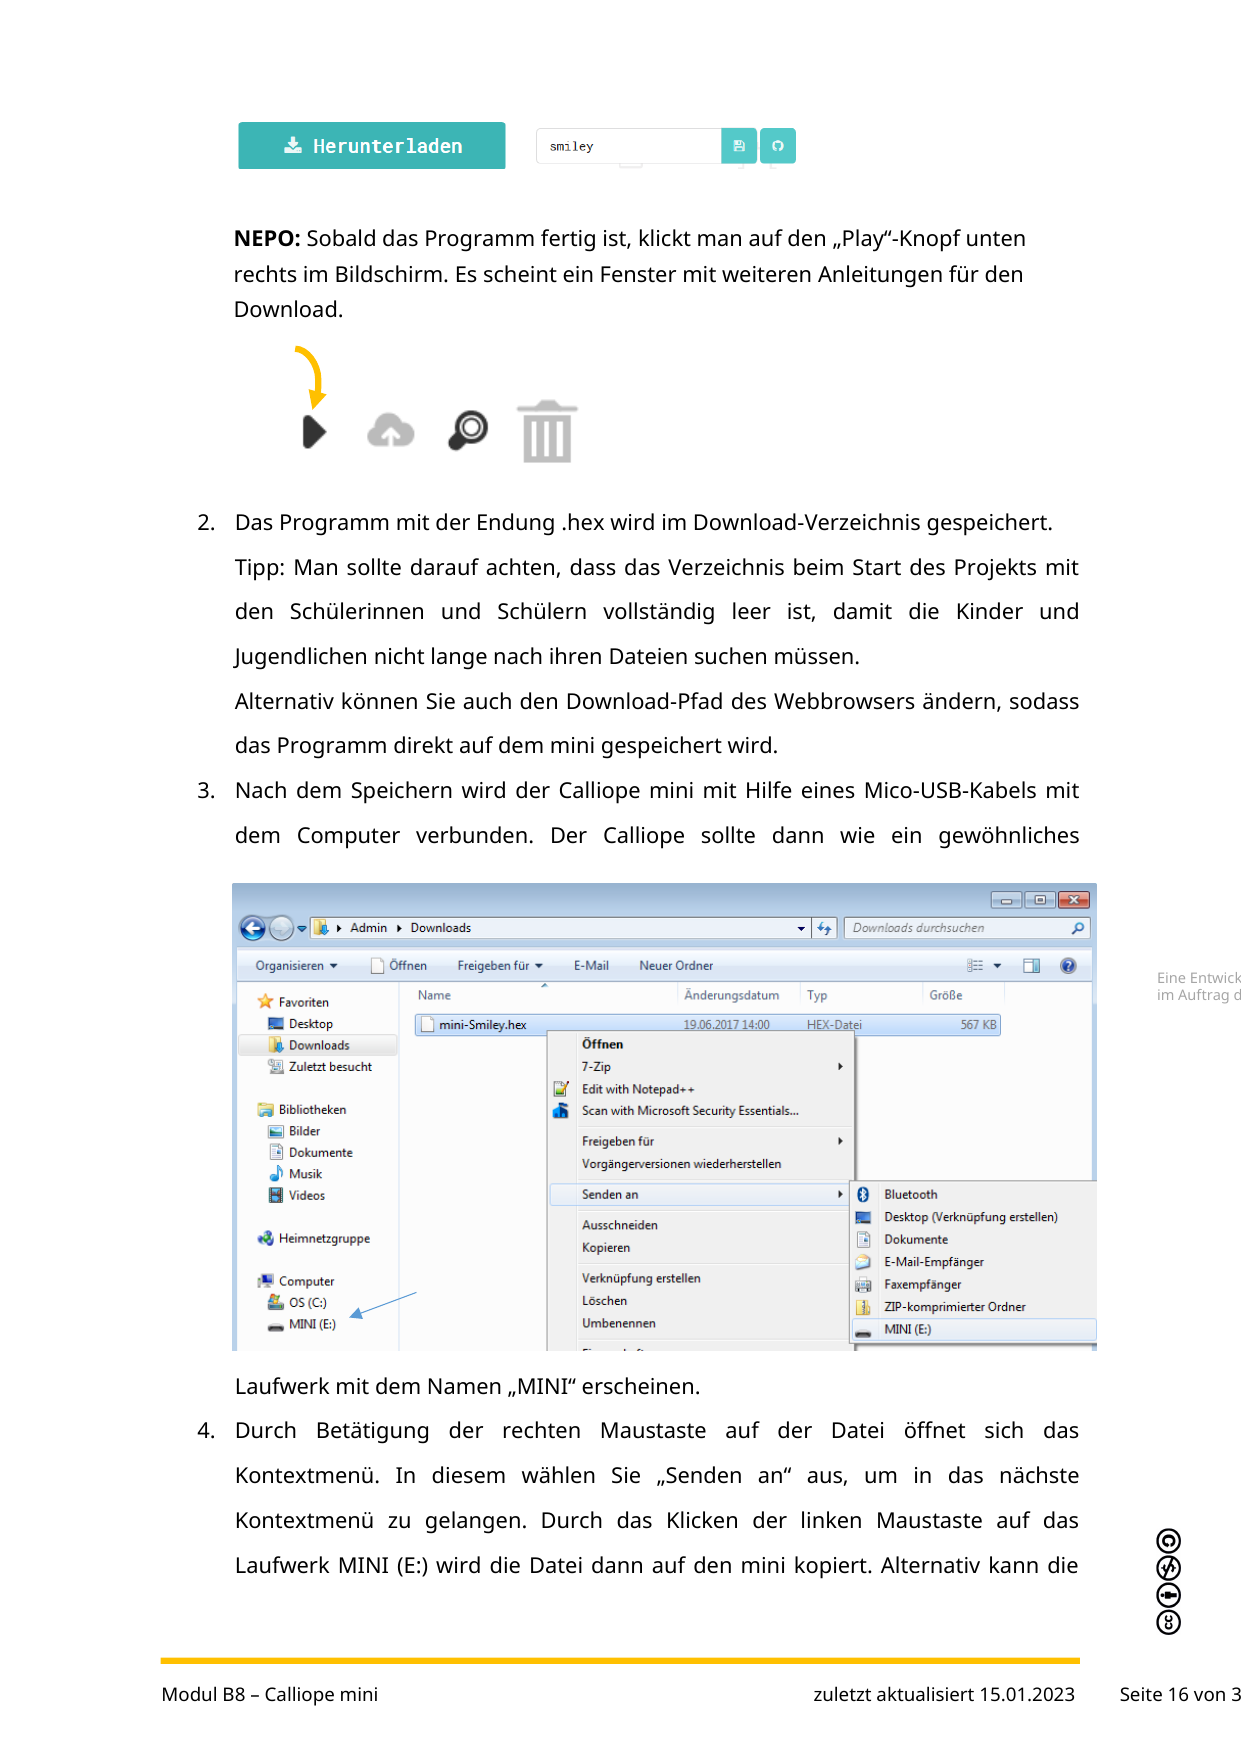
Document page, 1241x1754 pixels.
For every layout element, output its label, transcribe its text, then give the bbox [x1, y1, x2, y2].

list Durch Betätigung der rechten Maustaste auf der Datei öffnet sich das Kontextmenü. In diesem wählen Sie „Senden an“ aus, um in das nächste Kontextmenü zu gelangen. Durch das Klicken der linken Maustaste auf das Laufwerk MINI (E:) wird die Datei dann auf den mini kopiert. Alternativ kann die Datei auch per Drag&Drop direkt auf den mini gezogen werden. Während des Kopiervorgangs, blinkt die gelbe Status-LED mehrfach auf. Sobald die Übertragung abgeschlossen ist, verbindet sich der Calliope mini erneut mit dem Rechner und die gelbe Status-LED leuchtet wieder stetig. [197, 1187, 1081, 1529]
picture [233, 118, 593, 256]
list Das Programm mit der Endung .hex wird im Download-Verzeichnis gespeichert. [197, 278, 1081, 308]
list Alternativ können Sie auch den Download-Pfad des Webbrowsers ändern, sodass das Programm direkt auf dem mini gespeichert wird. [234, 457, 1081, 531]
picture [231, 655, 1097, 1121]
list Tipp: Man sollte darauf achten, dass das Verzeichnis beim Start des Projekts mit den Schülerinnen und Schülern vollständig leer ist, damit die Kinder und Jugendlichen nicht lange nach ihren Dateien suchen müssen. [234, 323, 1081, 442]
picture [1157, 1529, 1181, 1635]
